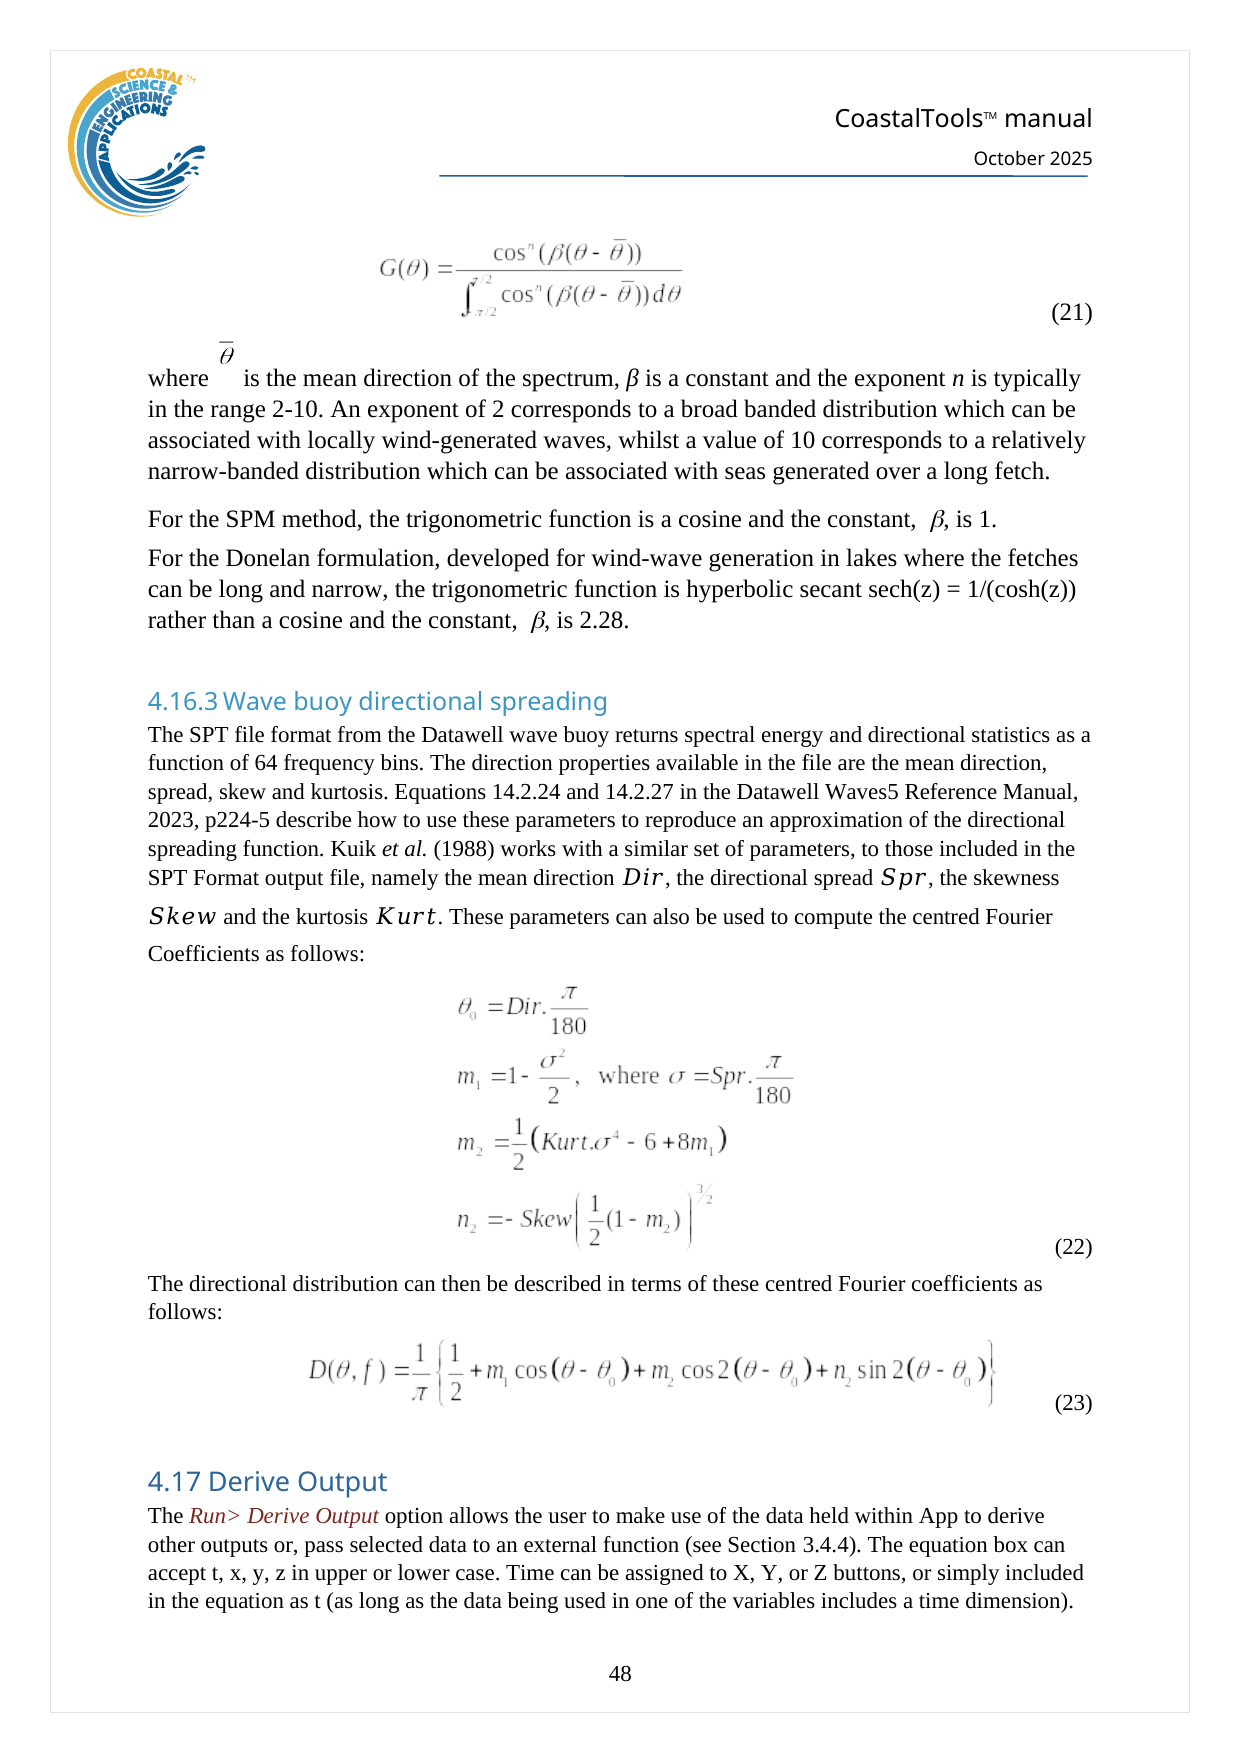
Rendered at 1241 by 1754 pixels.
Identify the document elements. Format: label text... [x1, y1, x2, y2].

text 𝑆𝑘𝑒𝑤 and the kurtosis 𝐾𝑢𝑟𝑡. These parameters can also be used to compute the centred Fourier [148, 901, 1093, 929]
subtitle Wave buoy directional spreading [148, 684, 1093, 718]
text For the SPM method, the trigonometric function is a cosine and the constant, b, is 1. [148, 504, 1093, 533]
text (22) [148, 976, 1093, 1259]
text The directional distribution can then be described in terms of these centred Fourier coefficients as follows: [148, 1270, 1093, 1325]
text For the Donelan formulation, developed for wind-wave generation in lakes where the fetches can be long and narrow, the trigonometric function is hyperbolic secant sech(z) = 1/(cosh(z)) rather than a cosine and the constant, b, is 2.28. [148, 543, 1093, 634]
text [148, 1502, 1093, 1614]
subtitle Derive Output [148, 1462, 1093, 1499]
text where is the mean direction of the spectrum, β is a constant and the exponent n is typically in the range 2-10. An exponent of 2 corresponds to a broad banded distribution which can be associated with locally wind-generated waves, whilst a value of 10 corresponds to a relatively narrow-banded distribution which can be associated with seas generated over a long fetch. [148, 336, 1093, 485]
text (23) [148, 1335, 1093, 1415]
text (21) [148, 234, 1093, 326]
text Coefficients as follows: [148, 939, 1093, 966]
text The SPT file format from the Datawell wave buoy returns spectral energy and directional statistics as a function of 64 frequency bins. The direction properties available in the file are the mean direction, spread, skew and kurtosis. Equations 14.2.24 and 14.2.27 in the Datawell Waves5 Reference Manual, 2023, p224-5 describe how to use these parameters to reproduce an approximation of the directional spreading function. Kuik et al. (1988) works with a similar set of parameters, to those included in the SPT Format output file, namely the mean direction 𝐷𝑖𝑟, the directional spread 𝑆𝑝𝑟, the skewness [148, 721, 1093, 891]
